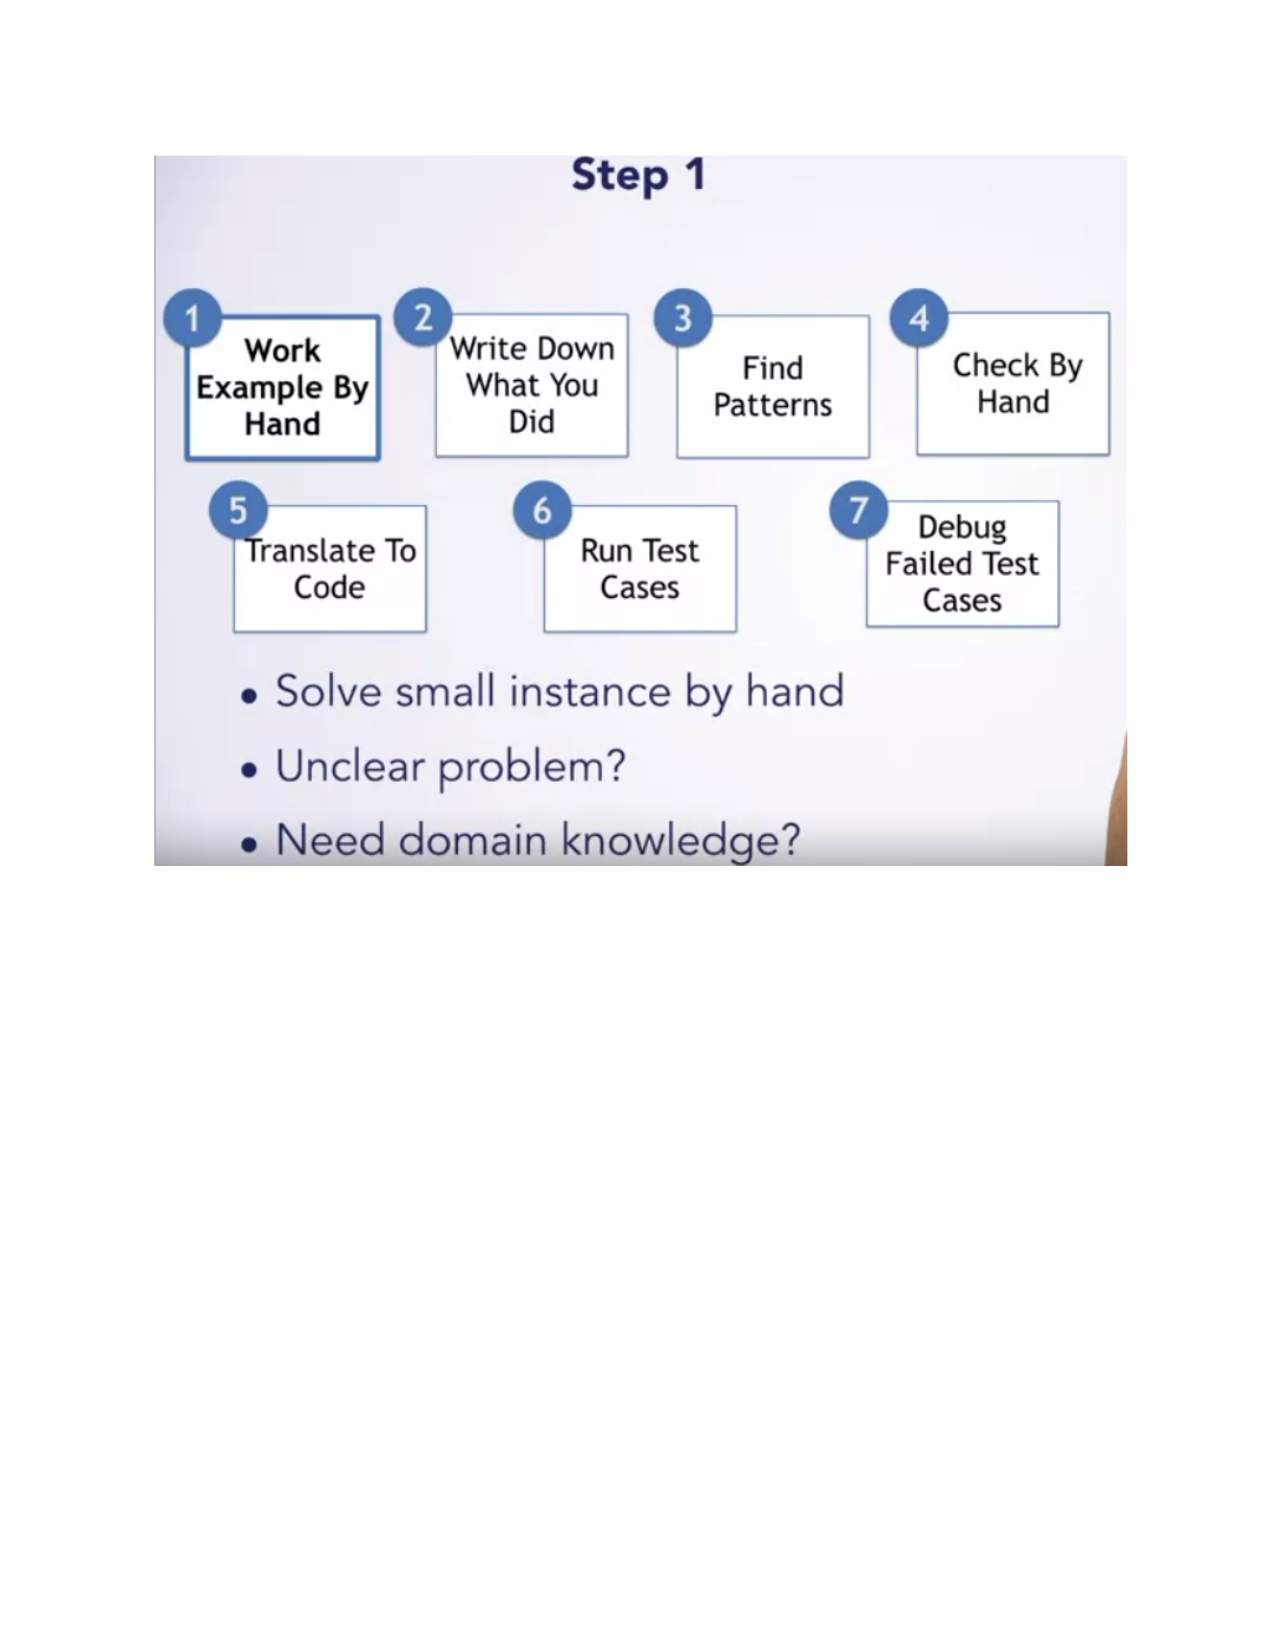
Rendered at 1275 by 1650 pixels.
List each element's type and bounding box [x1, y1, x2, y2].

picture [147, 147, 1128, 866]
